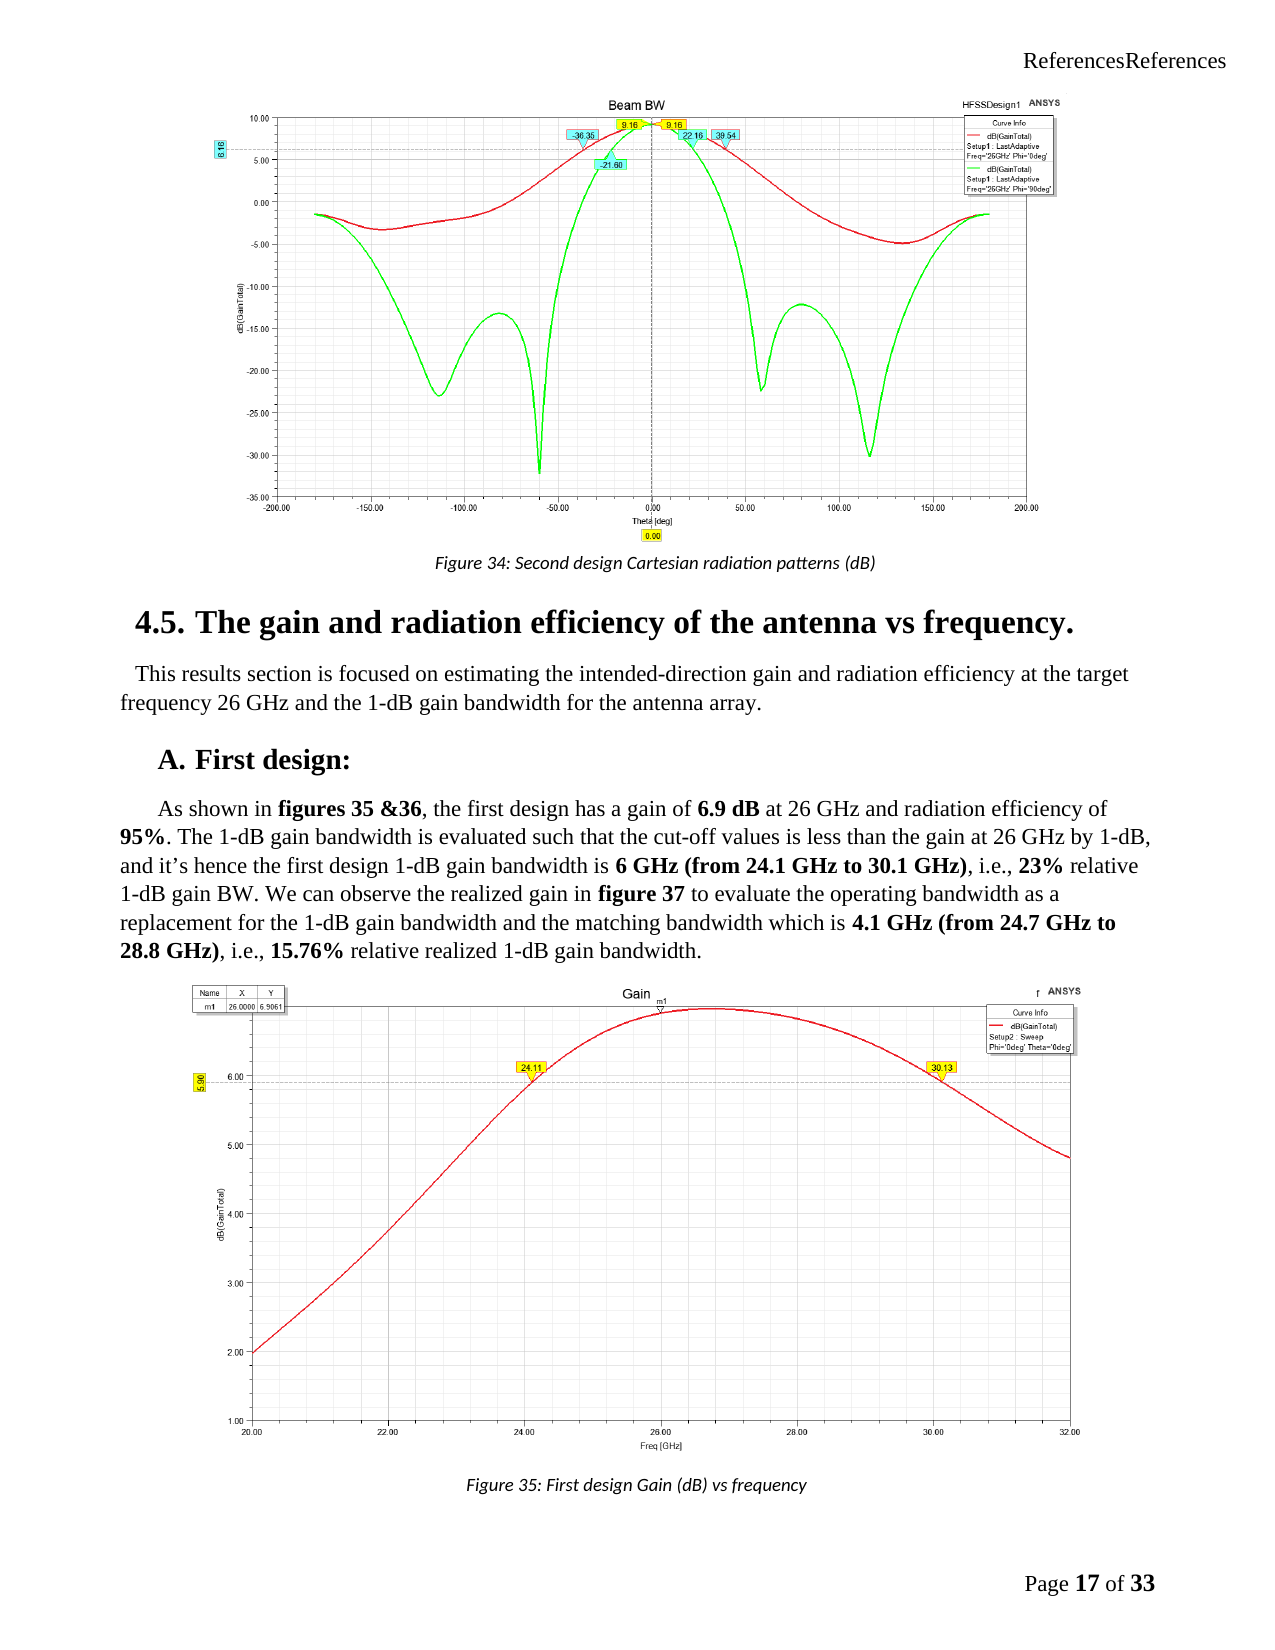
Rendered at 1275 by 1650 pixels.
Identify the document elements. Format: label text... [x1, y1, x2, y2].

text As shown in figures 35 &36, the first design has a gain of 6.9 dB at 26 GHz and radiation efficiency of 95%. The 1-dB gain bandwidth is evaluated such that the cut-off values is less than the gain at 26 GHz by 1-dB, and it’s hence the first design 1-dB gain bandwidth is 6 GHz (from 24.1 GHz to 30.1 GHz), i.e., 23% relative 1-dB gain BW. We can observe the realized gain in figure 37 to evaluate the operating bandwidth as a replacement for the 1-dB gain bandwidth and the matching bandwidth which is 4.1 GHz (from 24.7 GHz to 28.8 GHz), i.e., 15.76% relative realized 1-dB gain bandwidth. [120, 795, 1155, 963]
subtitle The gain and radiation efficiency of the antenna vs frequency. [135, 571, 1155, 640]
subtitle First design: [157, 742, 1155, 776]
text This results section is focused on estimating the intended-direction gain and radiation efficiency at the target frequency 26 GHz and the 1-dB gain bandwidth for the antenna array. [120, 660, 1155, 715]
picture [187, 982, 1088, 1455]
picture [208, 93, 1067, 544]
text Figure 35: First design Gain (dB) vs frequency [120, 1473, 1155, 1496]
